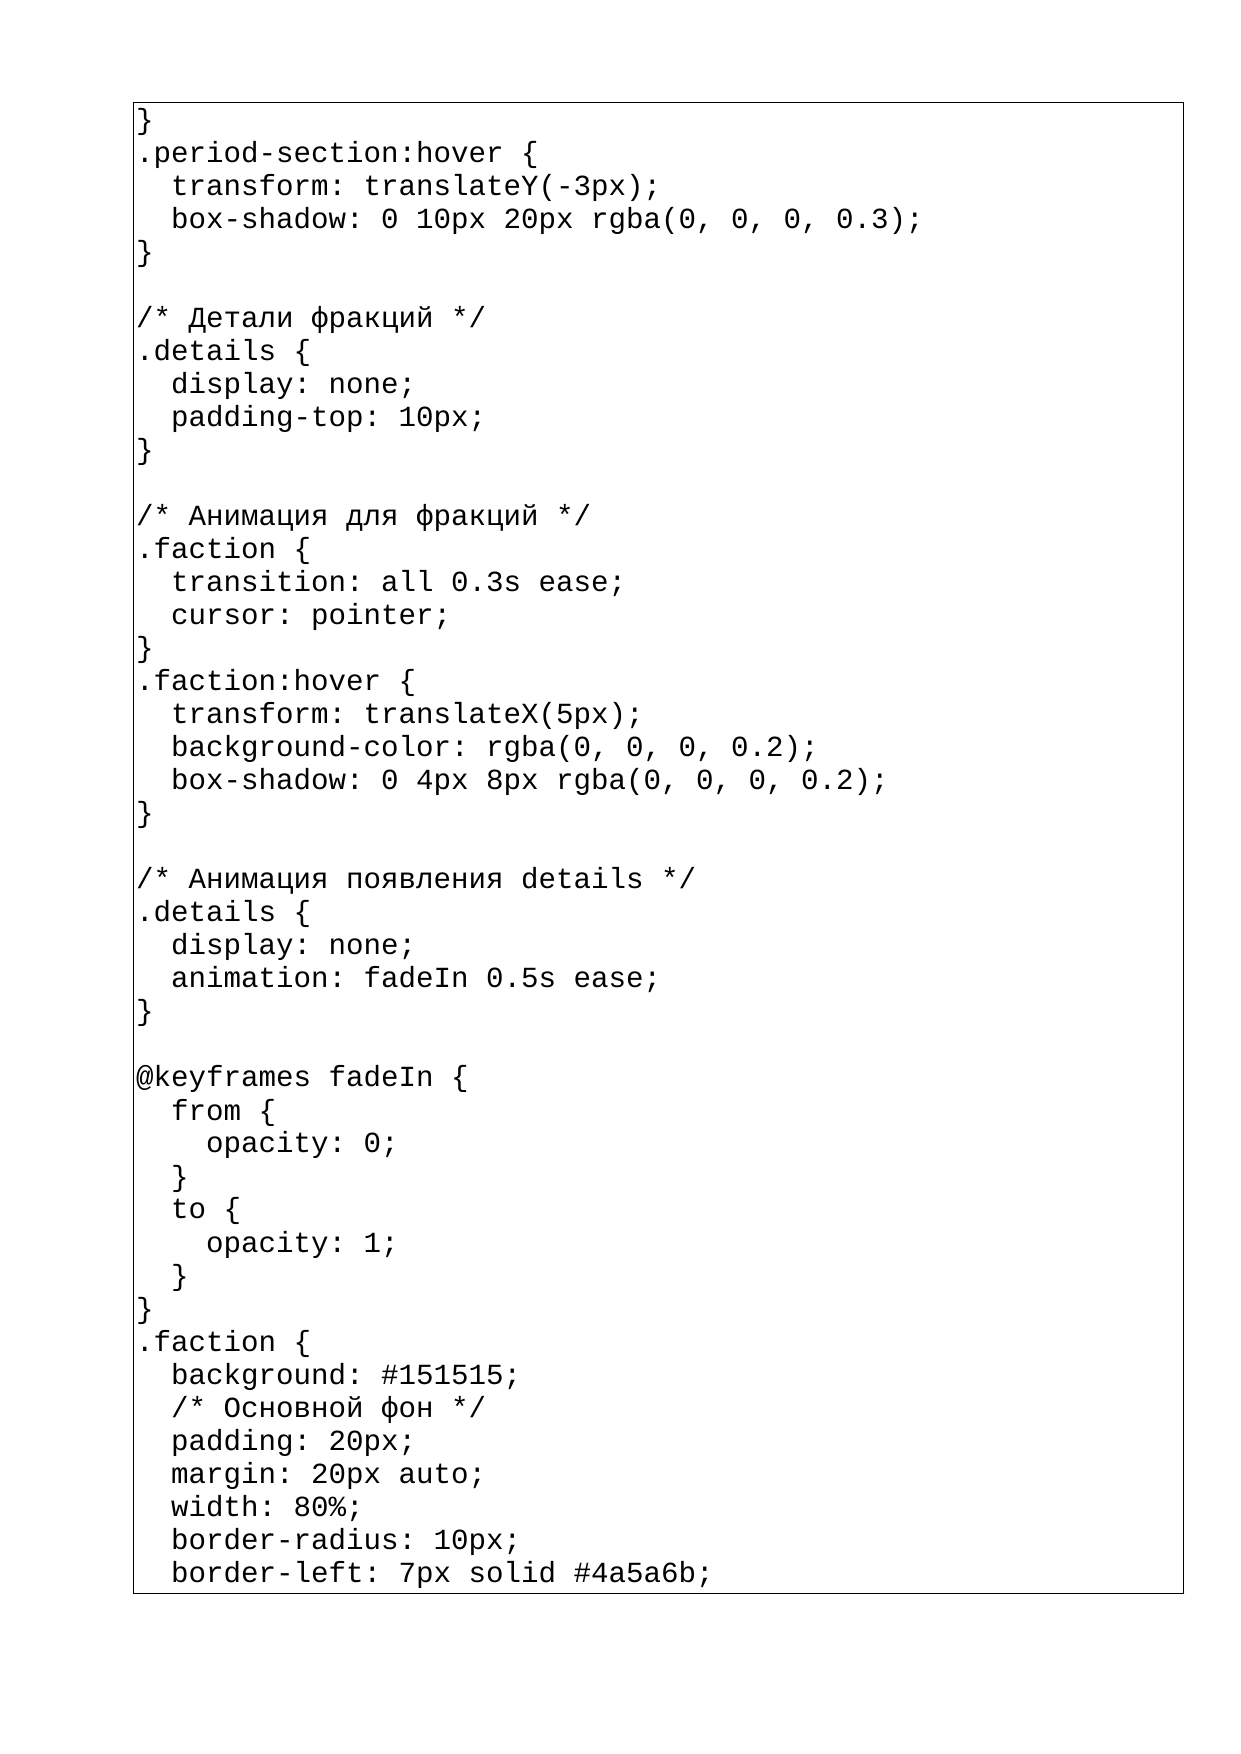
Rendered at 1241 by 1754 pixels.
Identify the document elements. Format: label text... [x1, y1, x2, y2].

text from { [136, 1096, 1181, 1129]
text .faction { [136, 534, 1181, 567]
text } [136, 1294, 1181, 1327]
text .details { [136, 336, 1181, 369]
text opacity: 1; [136, 1228, 1181, 1261]
text to { [136, 1195, 1181, 1228]
text } [136, 1162, 1181, 1195]
text /* Анимация появления details */ [136, 864, 1181, 897]
text /* Основной фон */ [136, 1393, 1181, 1426]
text } [136, 1261, 1181, 1294]
text display: none; [136, 369, 1181, 402]
text background: #151515; [136, 1360, 1181, 1393]
text width: 80%; [136, 1492, 1181, 1525]
text transform: translateY(-3px); [136, 171, 1181, 204]
text } [136, 633, 1181, 666]
text } [136, 997, 1181, 1029]
text border-radius: 10px; [136, 1525, 1181, 1555]
text transform: translateX(5px); [136, 699, 1181, 732]
text border-left: 7px solid #4a5a6b; [134, 1555, 1183, 1593]
text .faction:hover { [136, 666, 1181, 699]
text animation: fadeIn 0.5s ease; [136, 963, 1181, 997]
text transition: all 0.3s ease; [136, 567, 1181, 600]
text .period-section:hover { [136, 138, 1181, 171]
text } [136, 237, 1181, 270]
text } [136, 798, 1181, 831]
text box-shadow: 0 4px 8px rgba(0, 0, 0, 0.2); [136, 765, 1181, 798]
text } [134, 103, 1183, 138]
text .faction { [136, 1327, 1181, 1360]
text background-color: rgba(0, 0, 0, 0.2); [136, 732, 1181, 765]
text opacity: 0; [136, 1129, 1181, 1162]
text display: none; [136, 931, 1181, 963]
text @keyframes fadeIn { [136, 1063, 1181, 1096]
text .details { [136, 897, 1181, 931]
text /* Детали фракций */ [136, 303, 1181, 336]
text } [136, 435, 1181, 468]
text padding: 20px; [136, 1426, 1181, 1459]
text /* Анимация для фракций */ [136, 501, 1181, 534]
text cursor: pointer; [136, 600, 1181, 633]
text padding-top: 10px; [136, 402, 1181, 435]
text margin: 20px auto; [136, 1459, 1181, 1492]
text box-shadow: 0 10px 20px rgba(0, 0, 0, 0.3); [136, 204, 1181, 237]
